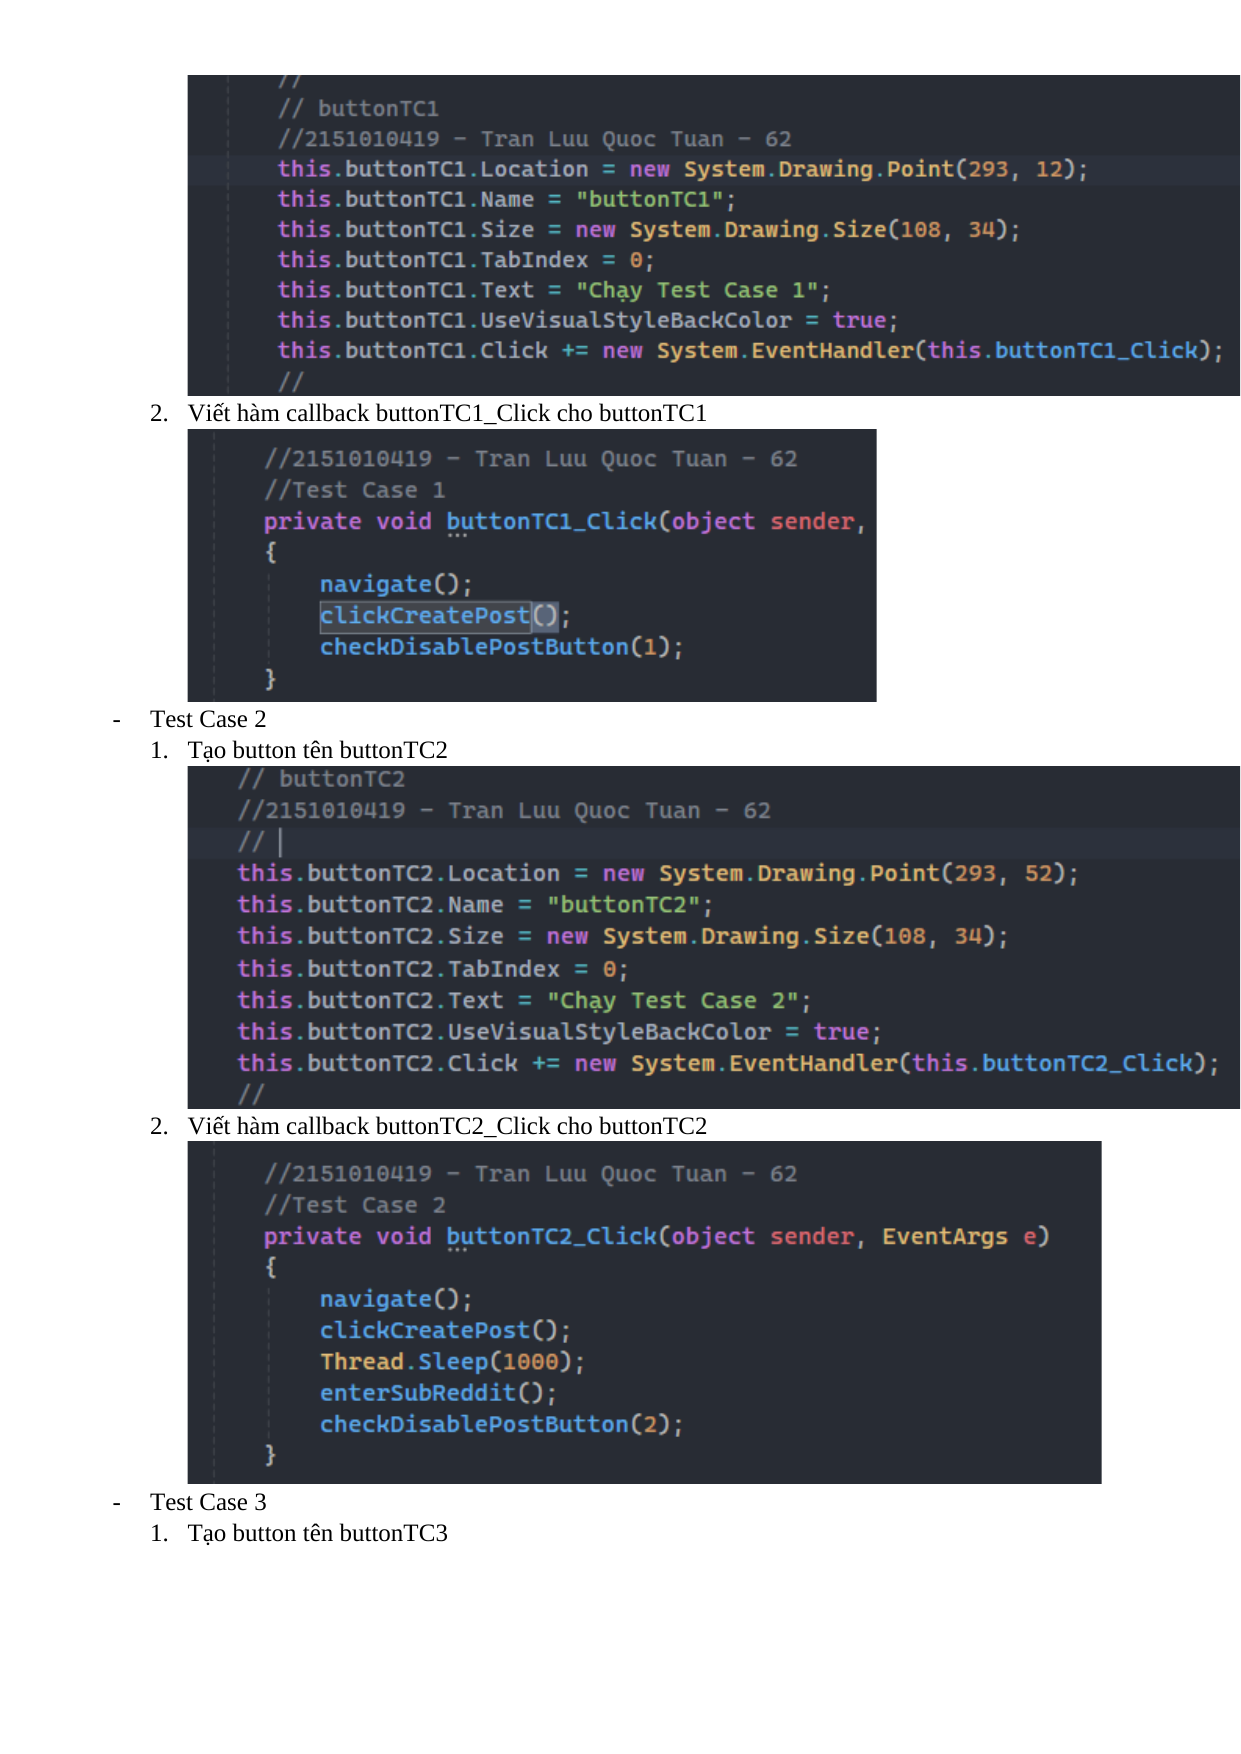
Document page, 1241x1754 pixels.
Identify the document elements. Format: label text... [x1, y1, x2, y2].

list Test Case 2 [112, 704, 1165, 733]
list Tạo button tên buttonTC3 [150, 1518, 1165, 1546]
picture [187, 429, 877, 702]
list Tạo button tên buttonTC2 [150, 735, 1165, 764]
list Viết hàm callback buttonTC2_Click cho buttonTC2 [150, 1111, 1165, 1139]
list Viết hàm callback buttonTC1_Click cho buttonTC1 [150, 398, 1165, 427]
picture [187, 1141, 1102, 1484]
picture [187, 766, 1241, 1109]
list Test Case 3 [112, 1487, 1165, 1515]
picture [187, 75, 1241, 396]
